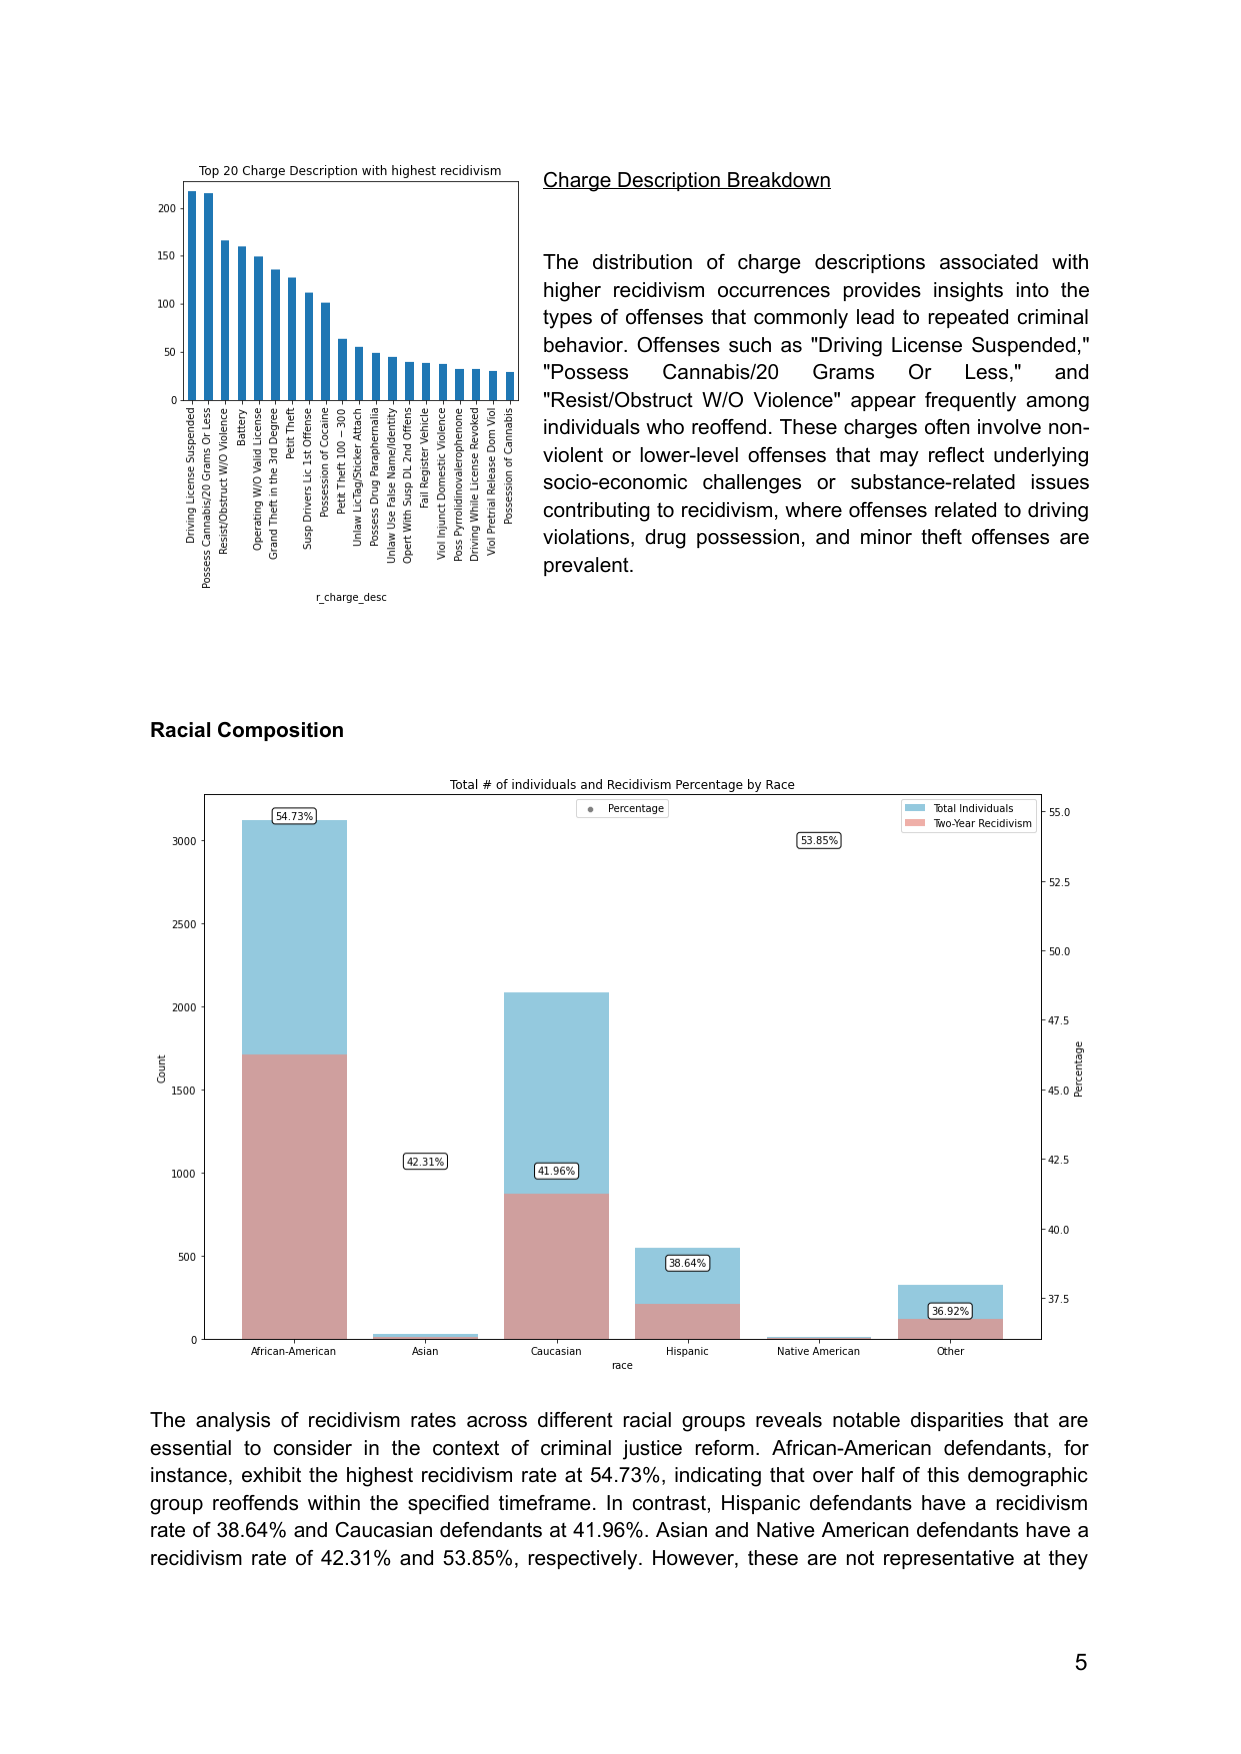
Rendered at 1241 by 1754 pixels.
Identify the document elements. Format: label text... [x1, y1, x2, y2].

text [150, 1408, 1090, 1569]
text Charge Description Breakdown [525, 167, 1090, 191]
picture [150, 772, 1091, 1377]
picture [150, 159, 525, 610]
text Racial Composition [150, 717, 1090, 741]
text The distribution of charge descriptions associated with higher recidivism occurrences provides insights into the types of offenses that commonly lead to repeated criminal behavior. Offenses such as "Driving License Suspended," "Possess Cannabis/20 Grams Or Less," and "Resist/Obstruct W/O Violence" appear frequently among individuals who reoffend. These charges often involve non-violent or lower-level offenses that may reflect underlying socio-economic challenges or substance-related issues contributing to recidivism, where offenses related to driving violations, drug possession, and minor theft offenses are prevalent. [525, 250, 1090, 576]
